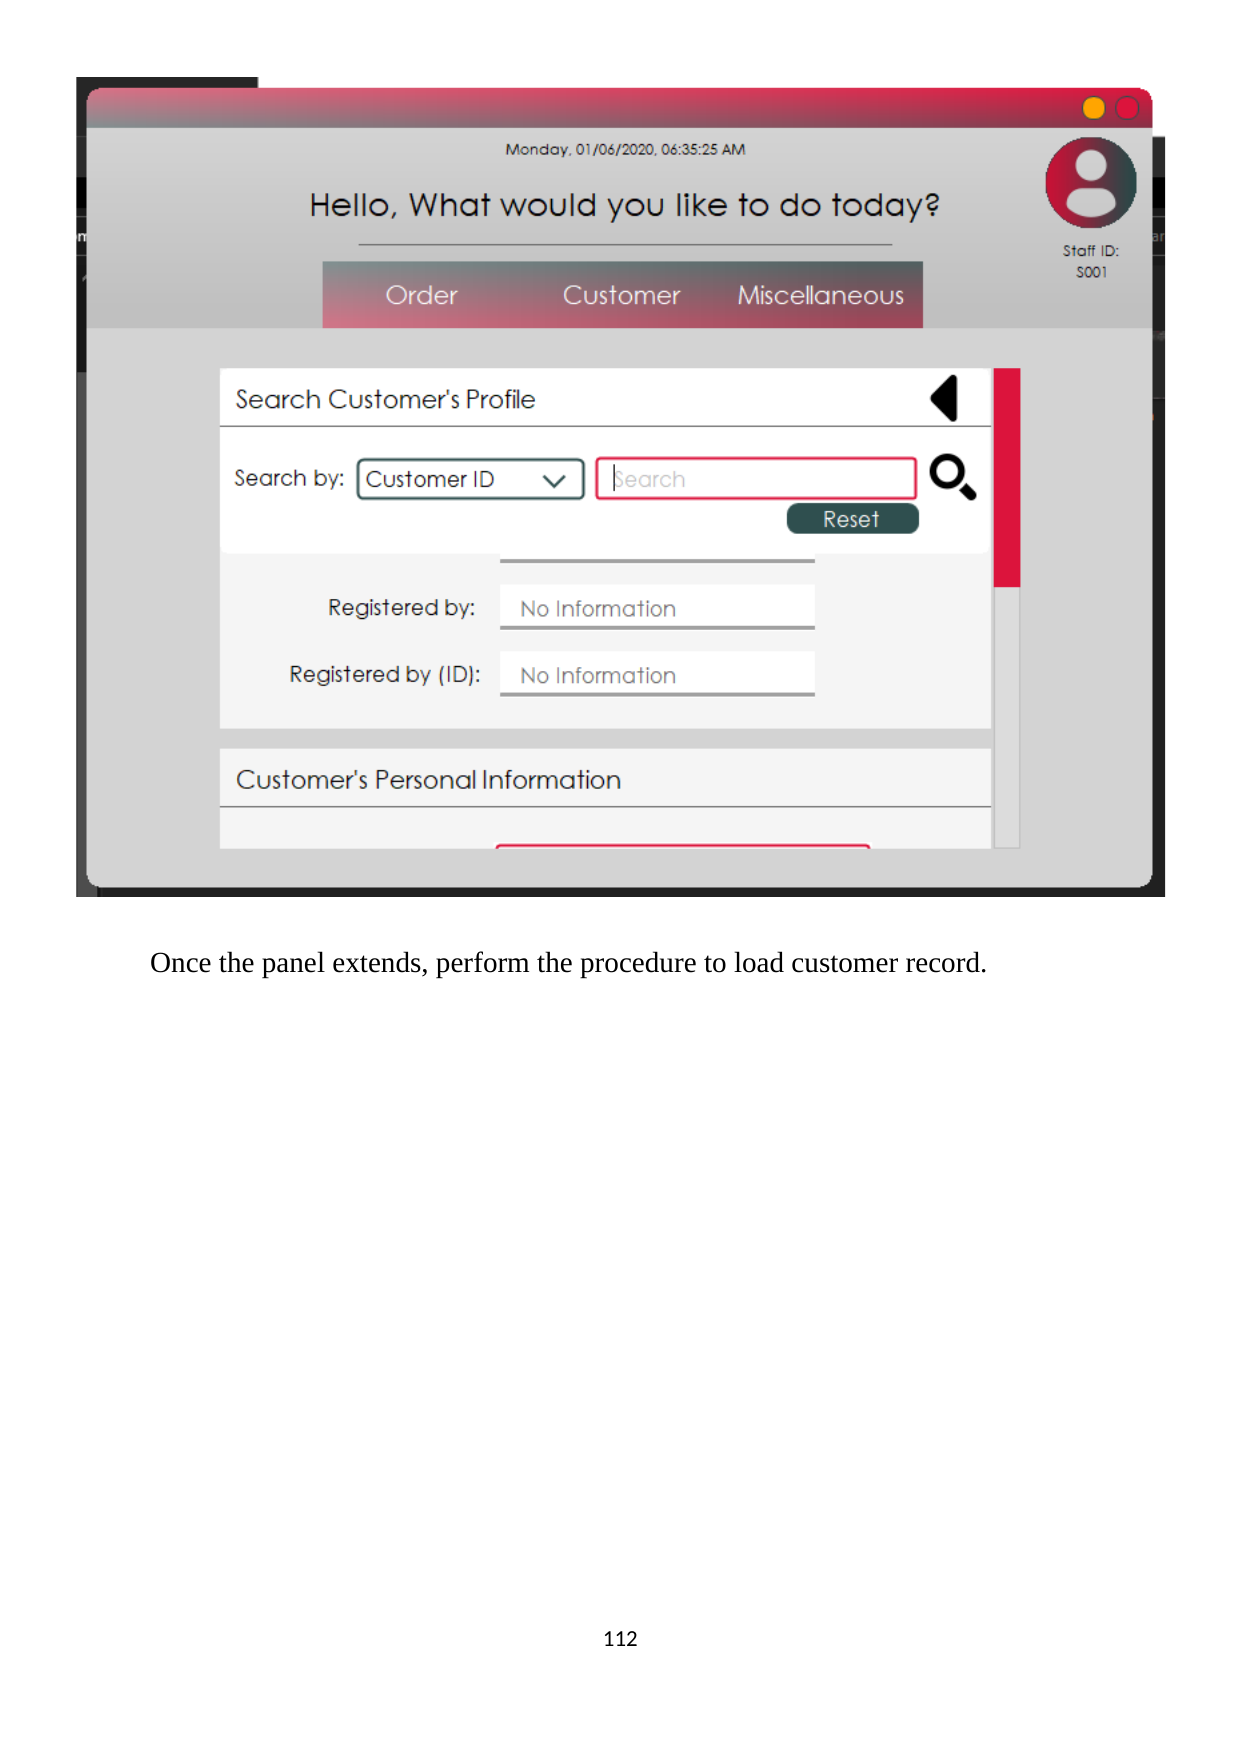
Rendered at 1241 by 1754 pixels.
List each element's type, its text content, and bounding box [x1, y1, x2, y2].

picture [76, 77, 1166, 897]
text Once the panel extends, perform the procedure to load customer record. [75, 945, 1165, 979]
